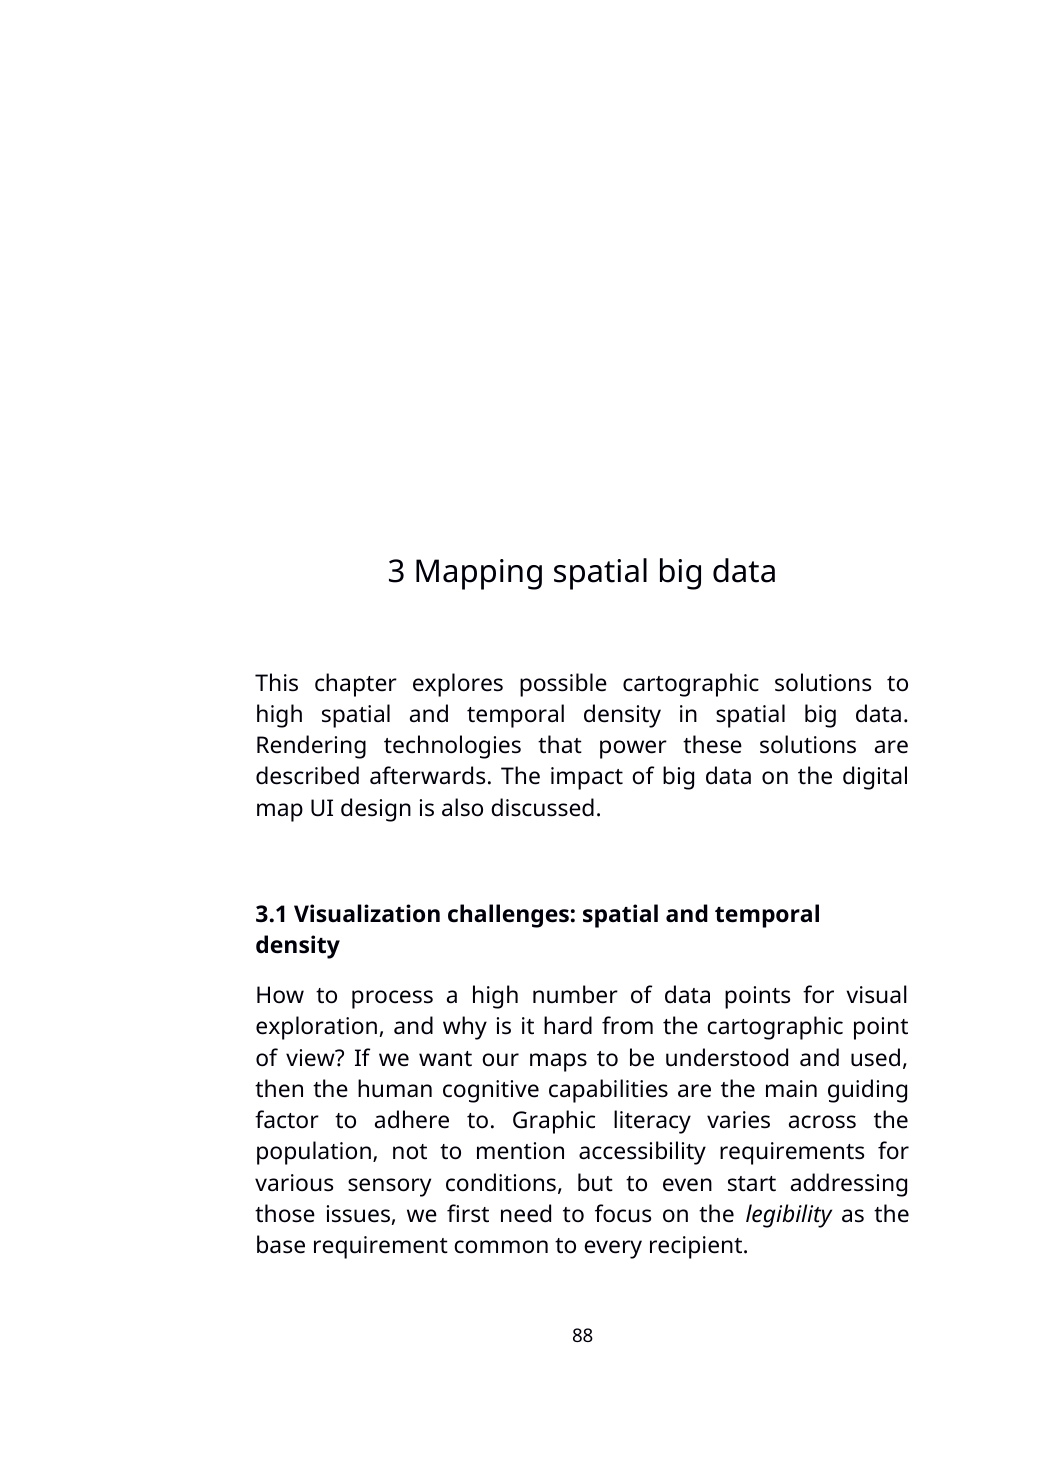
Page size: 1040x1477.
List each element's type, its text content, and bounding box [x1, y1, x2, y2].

subtitle 3.1 Visualization challenges: spatial and temporal density [255, 898, 910, 960]
subtitle 3 Mapping spatial big data [255, 549, 910, 591]
text This chapter explores possible cartographic solutions to high spatial and temporal density in spatial big data. Rendering technologies that power these solutions are described afterwards. The impact of big data on the digital map UI design is also discussed. [255, 666, 910, 823]
text How to process a high number of data points for visual exploration, and why is it hard from the cartographic point of view? If we want our maps to be understood and used, then the human cognitive capabilities are the main guiding factor to adhere to. Graphic literacy varies across the population, not to mention accessibility requirements for various sensory conditions, but to even start addressing those issues, we first need to focus on the legibility as the base requirement common to every recipient. [255, 979, 910, 1260]
